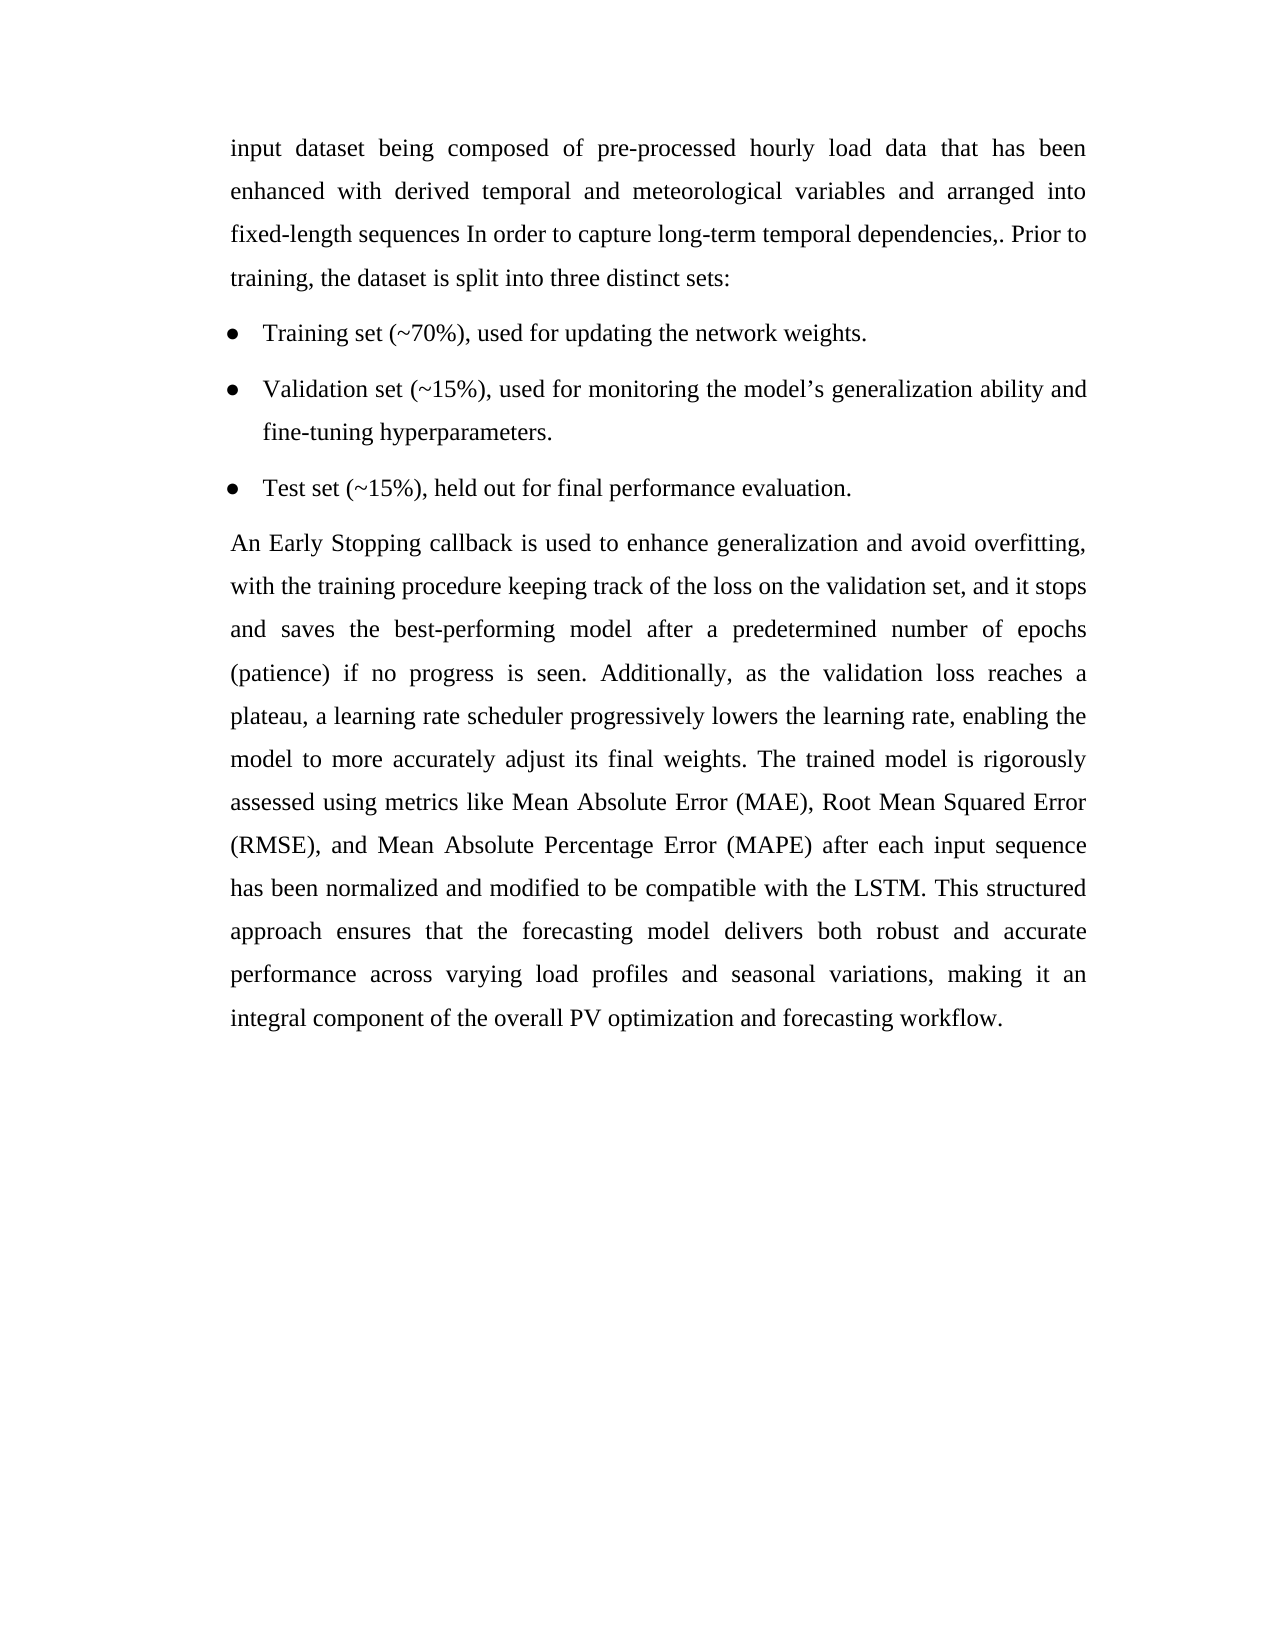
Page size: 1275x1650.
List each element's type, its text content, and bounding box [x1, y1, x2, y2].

list Test set (~15%), held out for final performance evaluation. [225, 473, 1087, 501]
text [230, 133, 1087, 291]
list Training set (~70%), used for updating the network weights. [225, 318, 1087, 347]
text An Early Stopping callback is used to enhance generalization and avoid overfitting, with the training procedure keeping track of the loss on the validation set, and it stops and saves the best-performing model after a predetermined number of epochs (patience) if no progress is seen. Additionally, as the validation loss reaches a plateau, a learning rate scheduler progressively lowers the learning rate, enabling the model to more accurately adjust its final weights. The trained model is rigorously assessed using metrics like Mean Absolute Error (MAE), Root Mean Squared Error (RMSE), and Mean Absolute Percentage Error (MAPE) after each input sequence has been normalized and modified to be compatible with the LSTM. This structured approach ensures that the forecasting model delivers both robust and accurate performance across varying load profiles and seasonal variations, making it an integral component of the overall PV optimization and forecasting workflow. [230, 528, 1087, 1031]
list Validation set (~15%), used for monitoring the model’s generalization ability and fine-tuning hyperparameters. [225, 374, 1087, 446]
